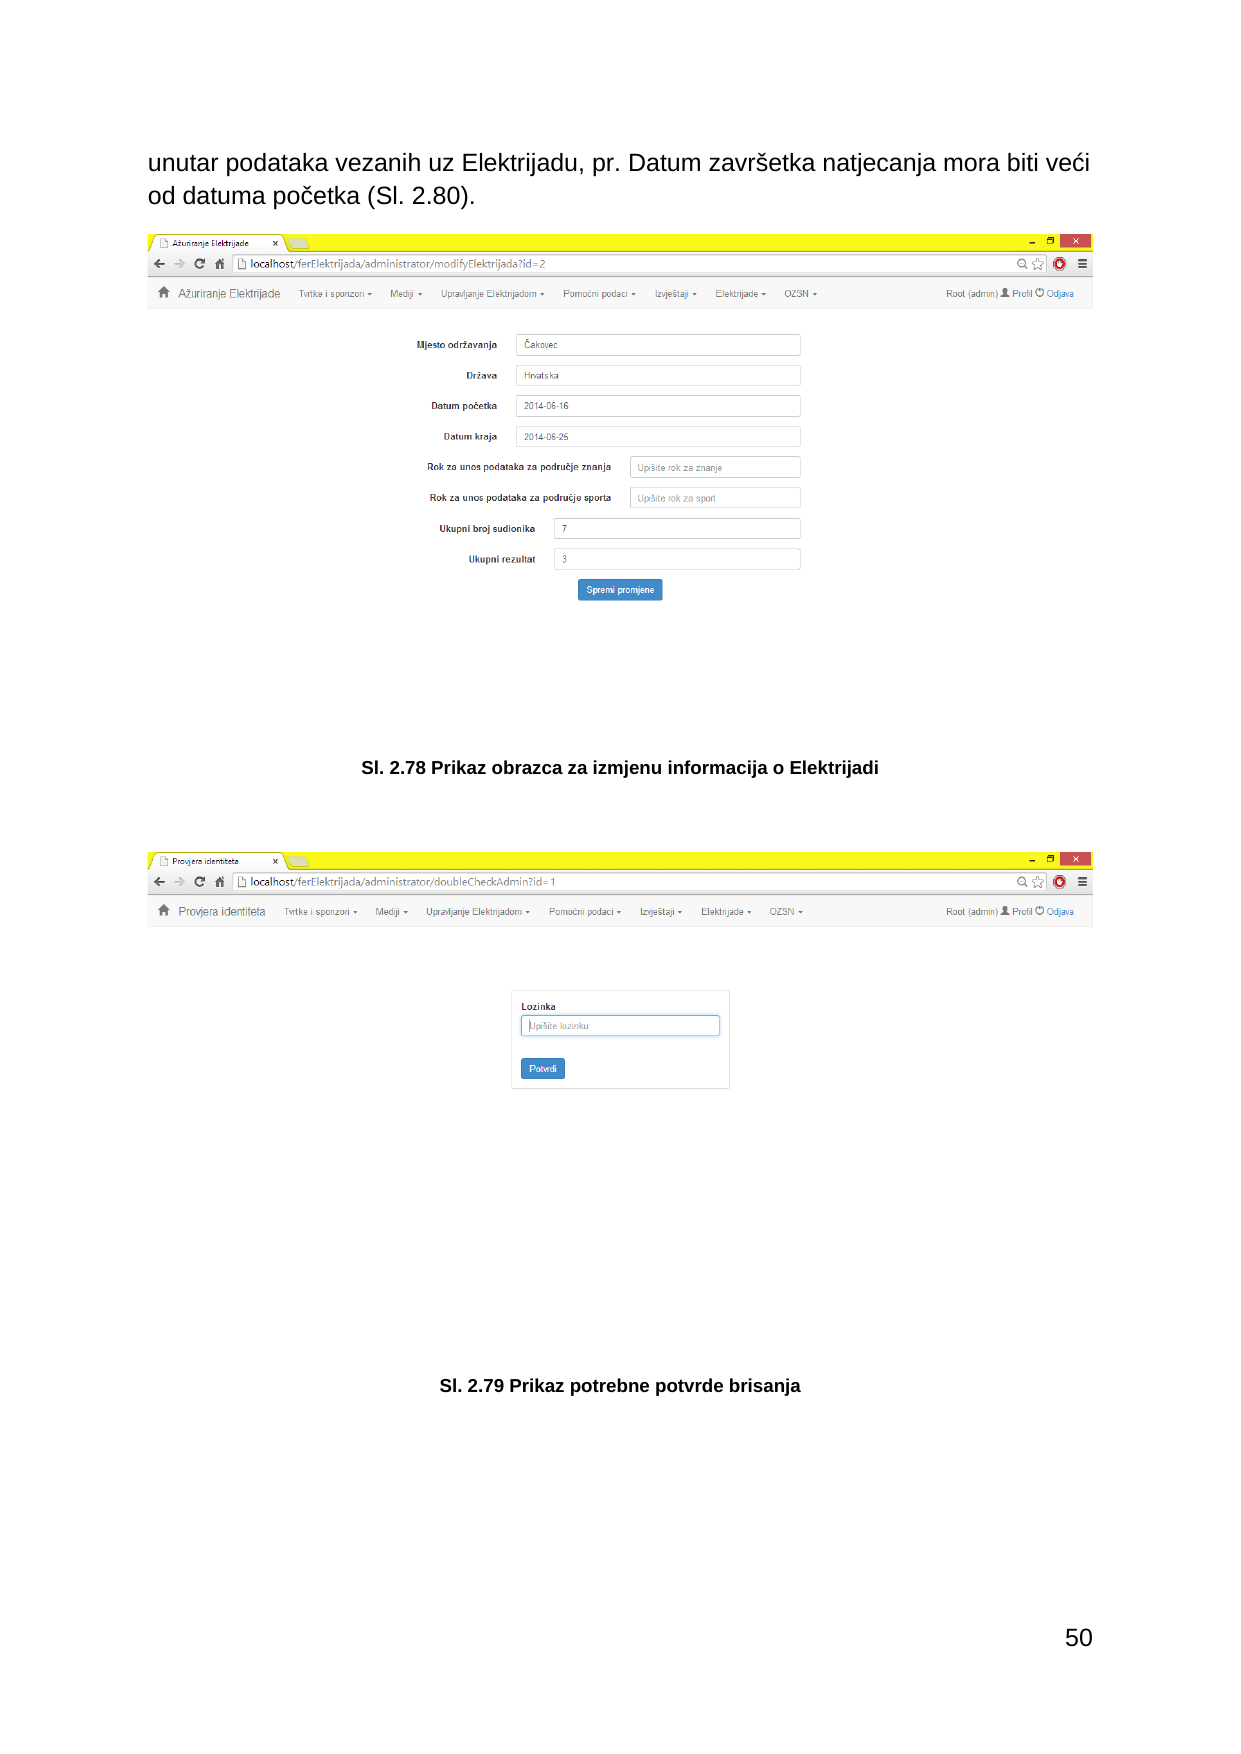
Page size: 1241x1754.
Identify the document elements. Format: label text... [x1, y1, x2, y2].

text Sl. 2.79 Prikaz potrebne potvrde brisanja [148, 1375, 1093, 1396]
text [148, 148, 1093, 209]
picture [147, 852, 1093, 1350]
text Sl. 2.78 Prikaz obrazca za izmjenu informacija o Elektrijadi [148, 756, 1093, 778]
picture [147, 234, 1093, 732]
